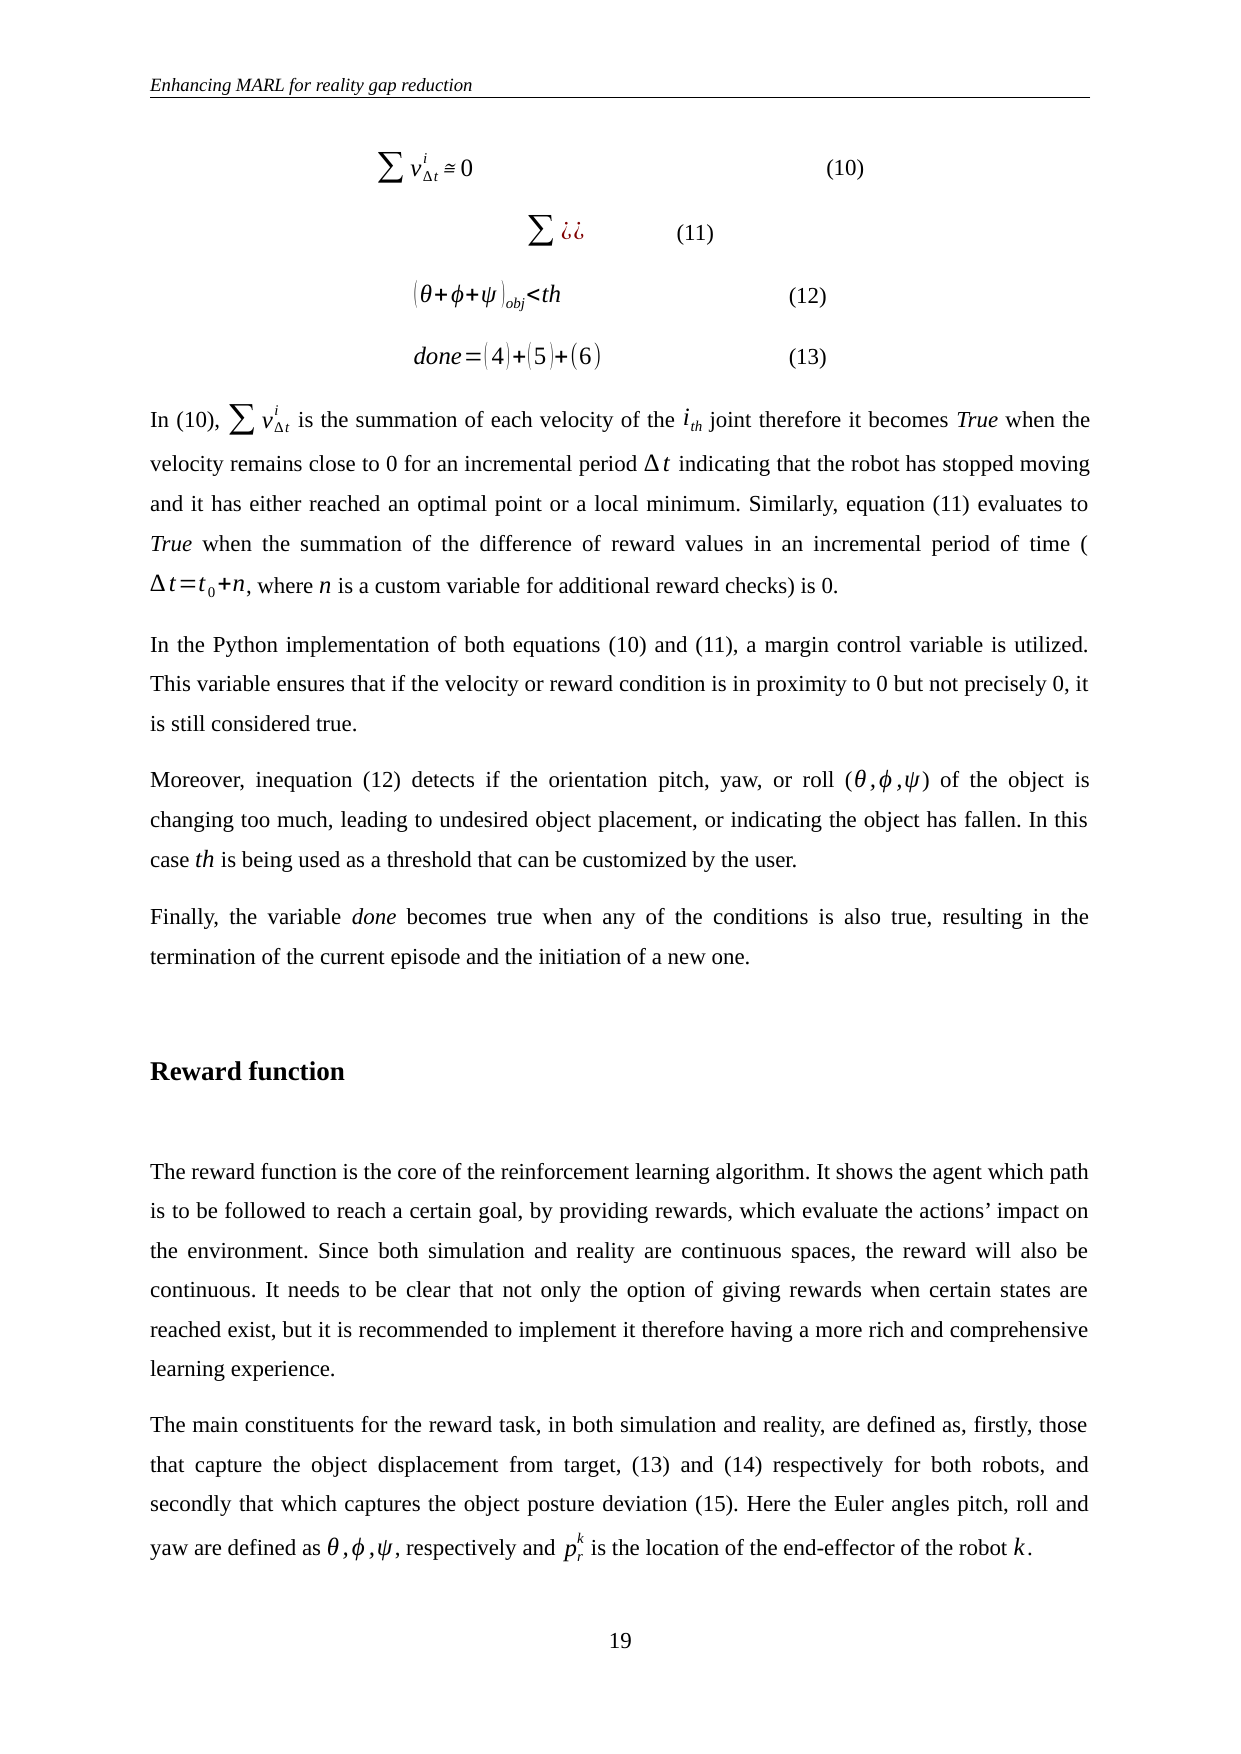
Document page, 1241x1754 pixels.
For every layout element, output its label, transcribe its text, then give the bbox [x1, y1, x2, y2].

text Moreover, inequation (12) detects if the orientation pitch, yaw, or roll () of the object is changing too much, leading to undesired object placement, or indicating the object has fallen. In this case is being used as a threshold that can be customized by the user. [150, 766, 1090, 873]
text The main constituents for the reward task, in both simulation and reality, are defined as, firstly, those that capture the object displacement from target, (13) and (14) respectively for both robots, and secondly that which captures the object posture deviation (15). Here the Euler angles pitch, roll and yaw are defined as , respectively and is the location of the end-effector of the robot . [150, 1411, 1090, 1565]
text In (10), is the summation of each velocity of the joint therefore it becomes True when the velocity remains close to 0 for an incremental period indicating that the robot has stopped moving and it has either reached an optimal point or a local minimum. Similarly, equation (11) evaluates to True when the summation of the difference of reward values in an incremental period of time (, where is a custom variable for additional reward checks) is 0. [150, 402, 1090, 601]
text (11) [150, 215, 1090, 249]
text Finally, the variable done becomes true when any of the conditions is also true, resulting in the termination of the current episode and the initiation of a new one. [150, 903, 1090, 969]
text (12) [150, 279, 1090, 311]
text (13) [150, 341, 1090, 372]
text (10) [150, 150, 1090, 185]
subtitle Reward function [150, 1055, 1090, 1086]
text In the Python implementation of both equations (10) and (11), a margin control variable is utilized. This variable ensures that if the velocity or reward condition is in proximity to 0 but not precisely 0, it is still considered true. [150, 631, 1090, 736]
text The reward function is the core of the reinforcement learning algorithm. It shows the agent which path is to be followed to reach a certain goal, by providing rewards, which evaluate the actions’ impact on the environment. Since both simulation and reality are continuous spaces, the reward will also be continuous. It needs to be clear that not only the option of giving rewards when certain states are reached exist, but it is recommended to implement it therefore having a more rich and comprehensive learning experience. [150, 1158, 1090, 1382]
